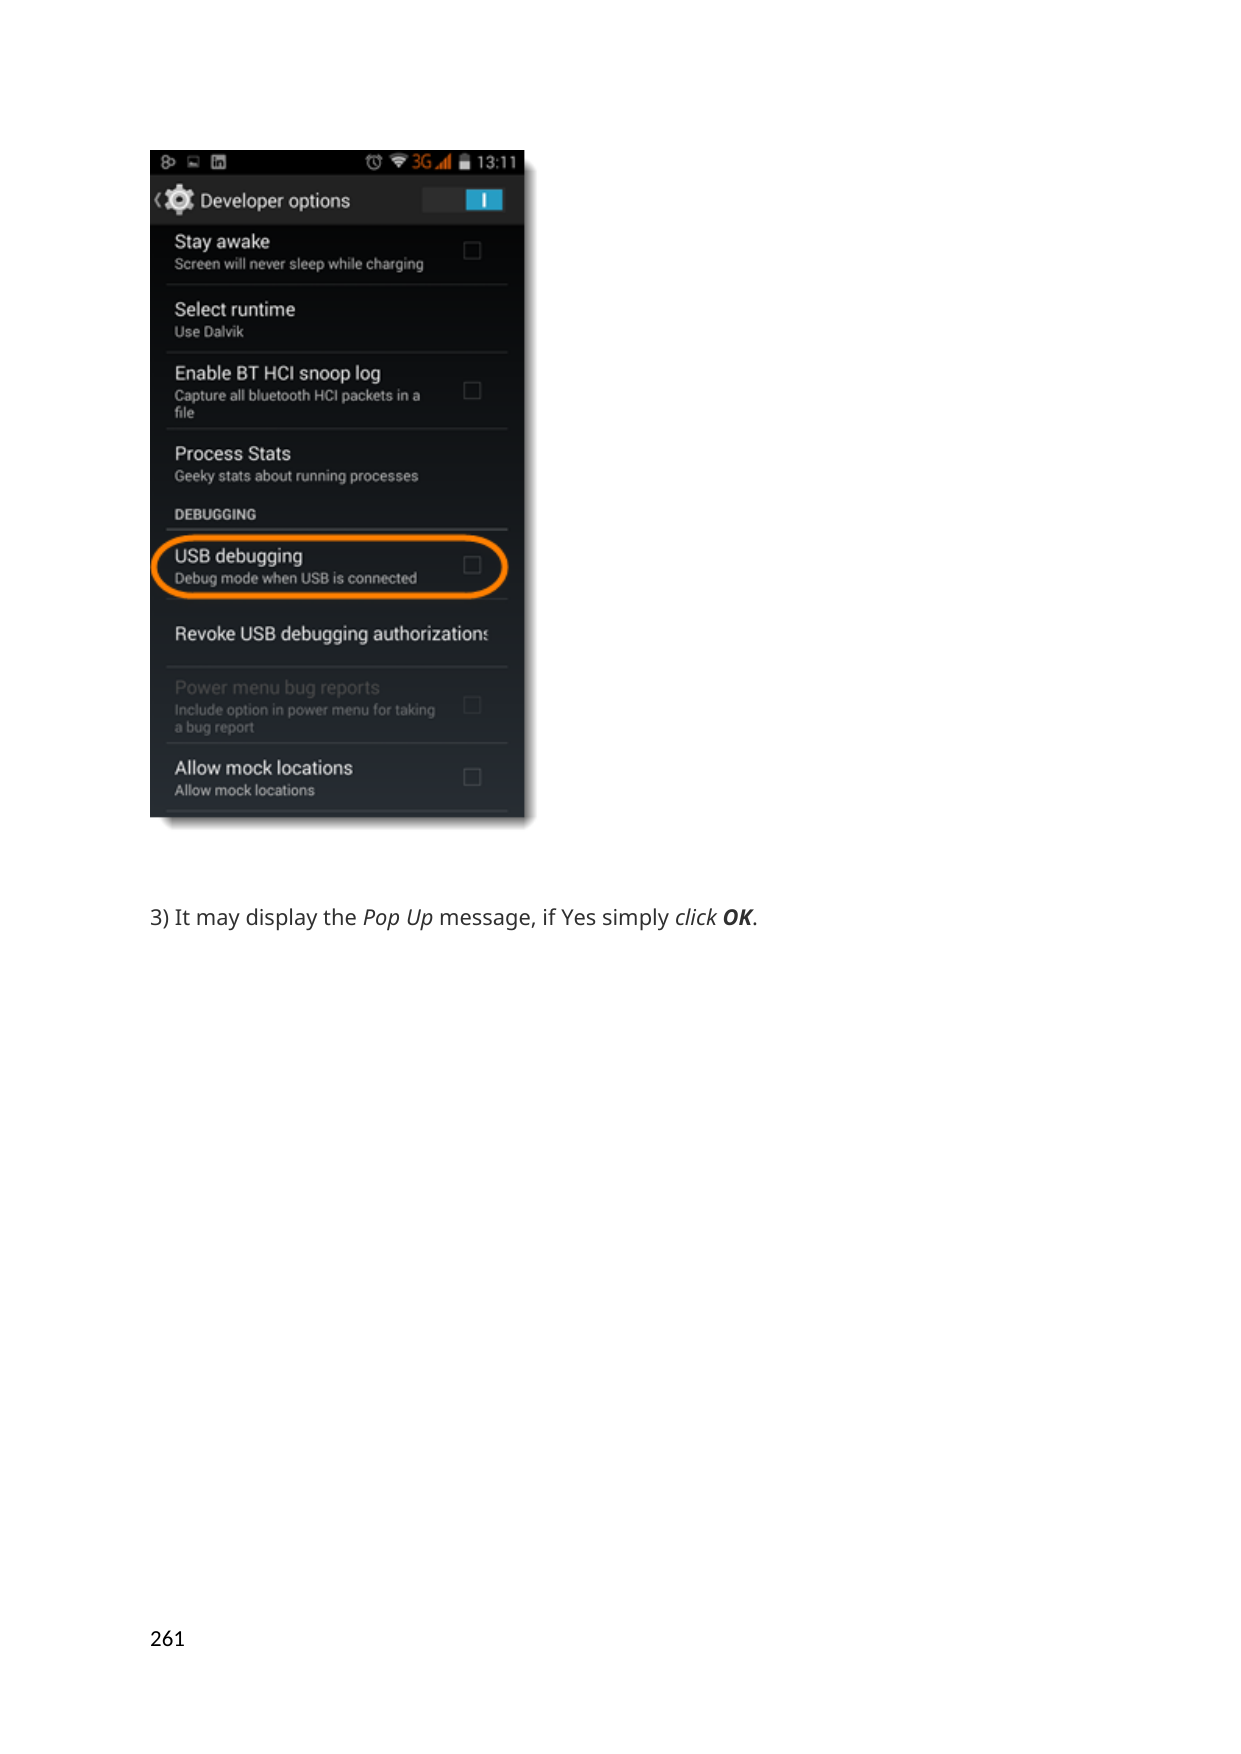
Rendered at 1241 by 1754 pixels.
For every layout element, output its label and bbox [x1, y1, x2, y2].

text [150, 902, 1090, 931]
picture [150, 150, 548, 841]
